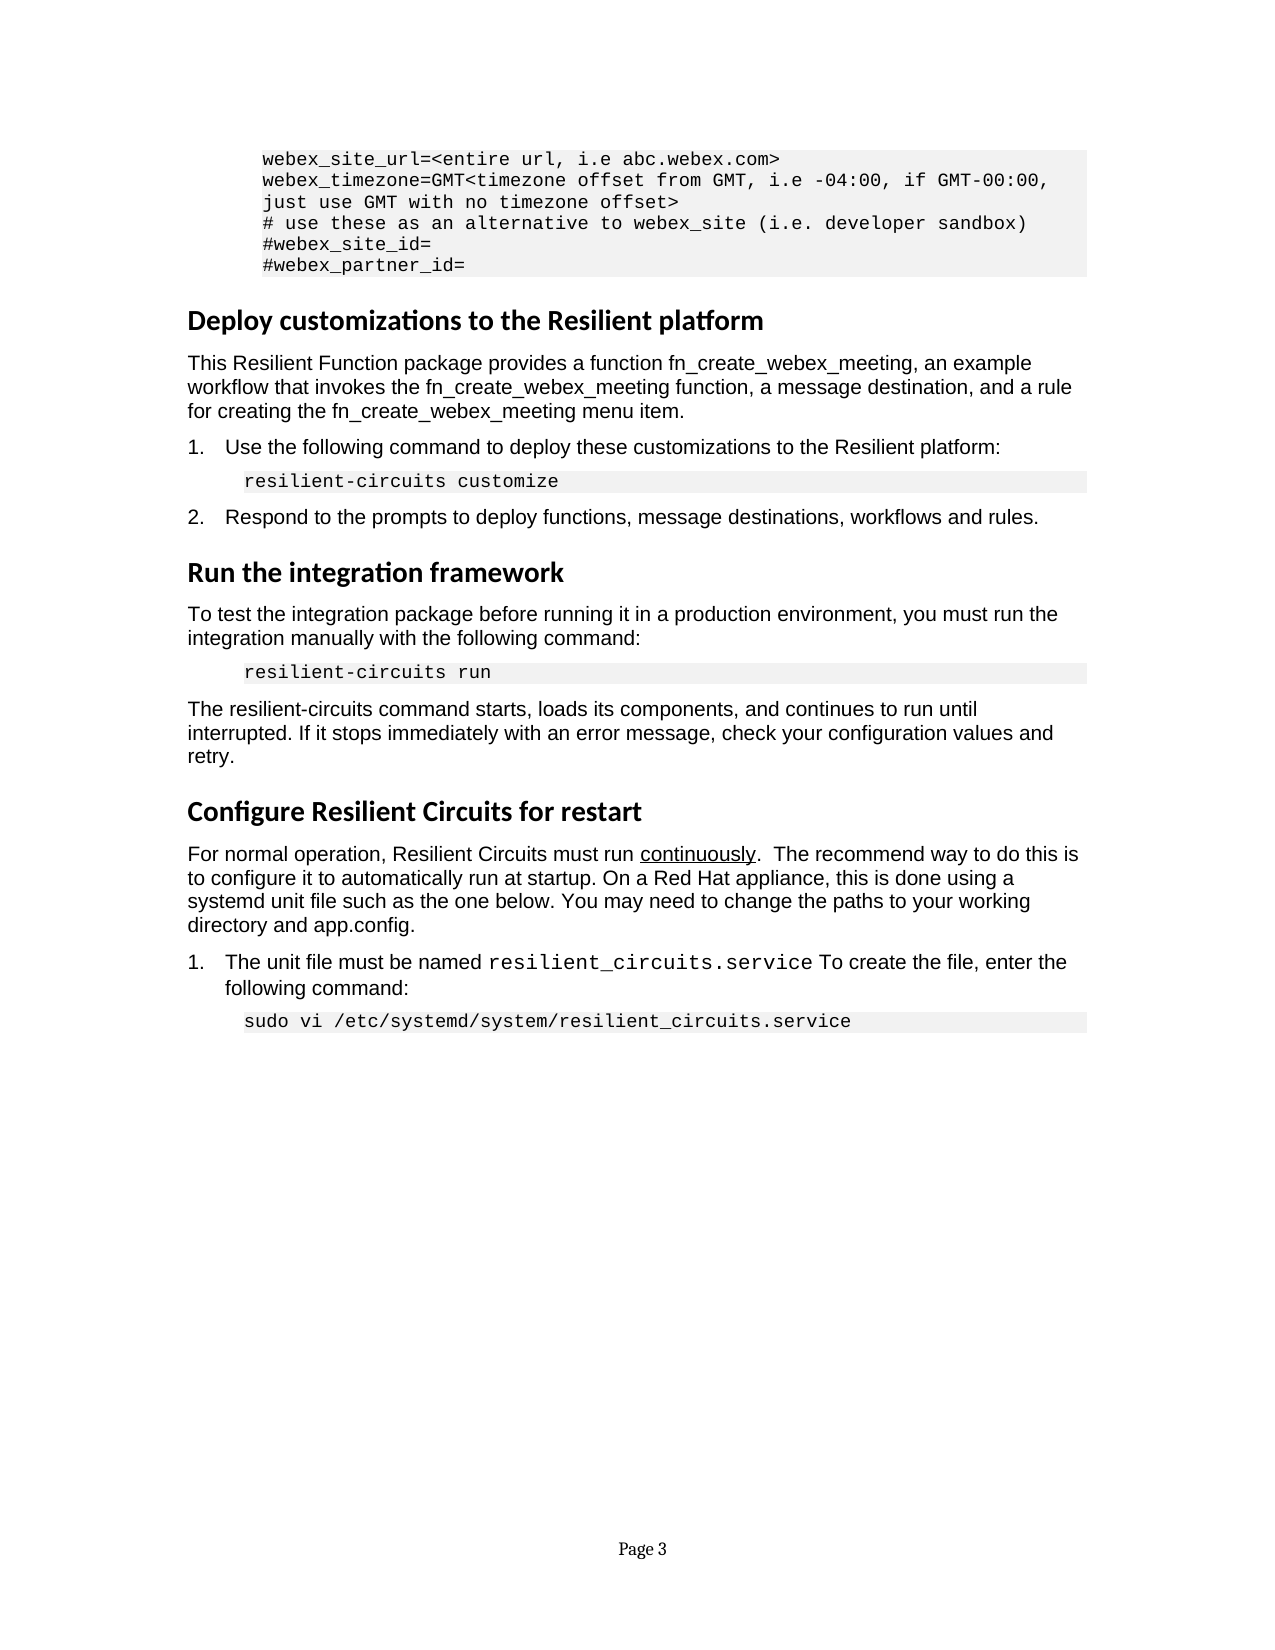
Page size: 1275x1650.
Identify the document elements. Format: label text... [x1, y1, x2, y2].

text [262, 150, 1087, 277]
subtitle Configure Resilient Circuits for restart [187, 793, 1087, 829]
text resilient-circuits customize [244, 471, 1087, 493]
text The resilient-circuits command starts, loads its components, and continues to run until interrupted. If it stops immediately with an error message, check your configuration values and retry. [187, 696, 1087, 768]
subtitle Deploy customizations to the Resilient platform [187, 302, 1087, 338]
text To test the integration package before running it in a production environment, you must run the integration manually with the following command: [187, 602, 1087, 650]
text This Resilient Function package provides a function fn_create_webex_meeting, an example workflow that invokes the fn_create_webex_meeting function, a message destination, and a rule for creating the fn_create_webex_meeting menu item. [187, 351, 1087, 422]
subtitle Run the integration framework [187, 554, 1087, 590]
text resilient-circuits run [244, 663, 1087, 684]
text For normal operation, Resilient Circuits must run continuously. The recommend way to do this is to configure it to automatically run at startup. On a Red Hat appliance, this is done using a systemd unit file such as the one below. You may need to change the paths to your working directory and app.config. [187, 841, 1087, 937]
list The unit file must be named resilient_circuits.service To create the file, enter the following command: [187, 950, 1087, 999]
list Use the following command to deploy these customizations to the Resilient platform: [187, 435, 1087, 459]
text sudo vi /etc/systemd/system/resilient_circuits.service [244, 1012, 1087, 1033]
list Respond to the prompts to deploy functions, message destinations, workflows and rules. [187, 505, 1087, 529]
